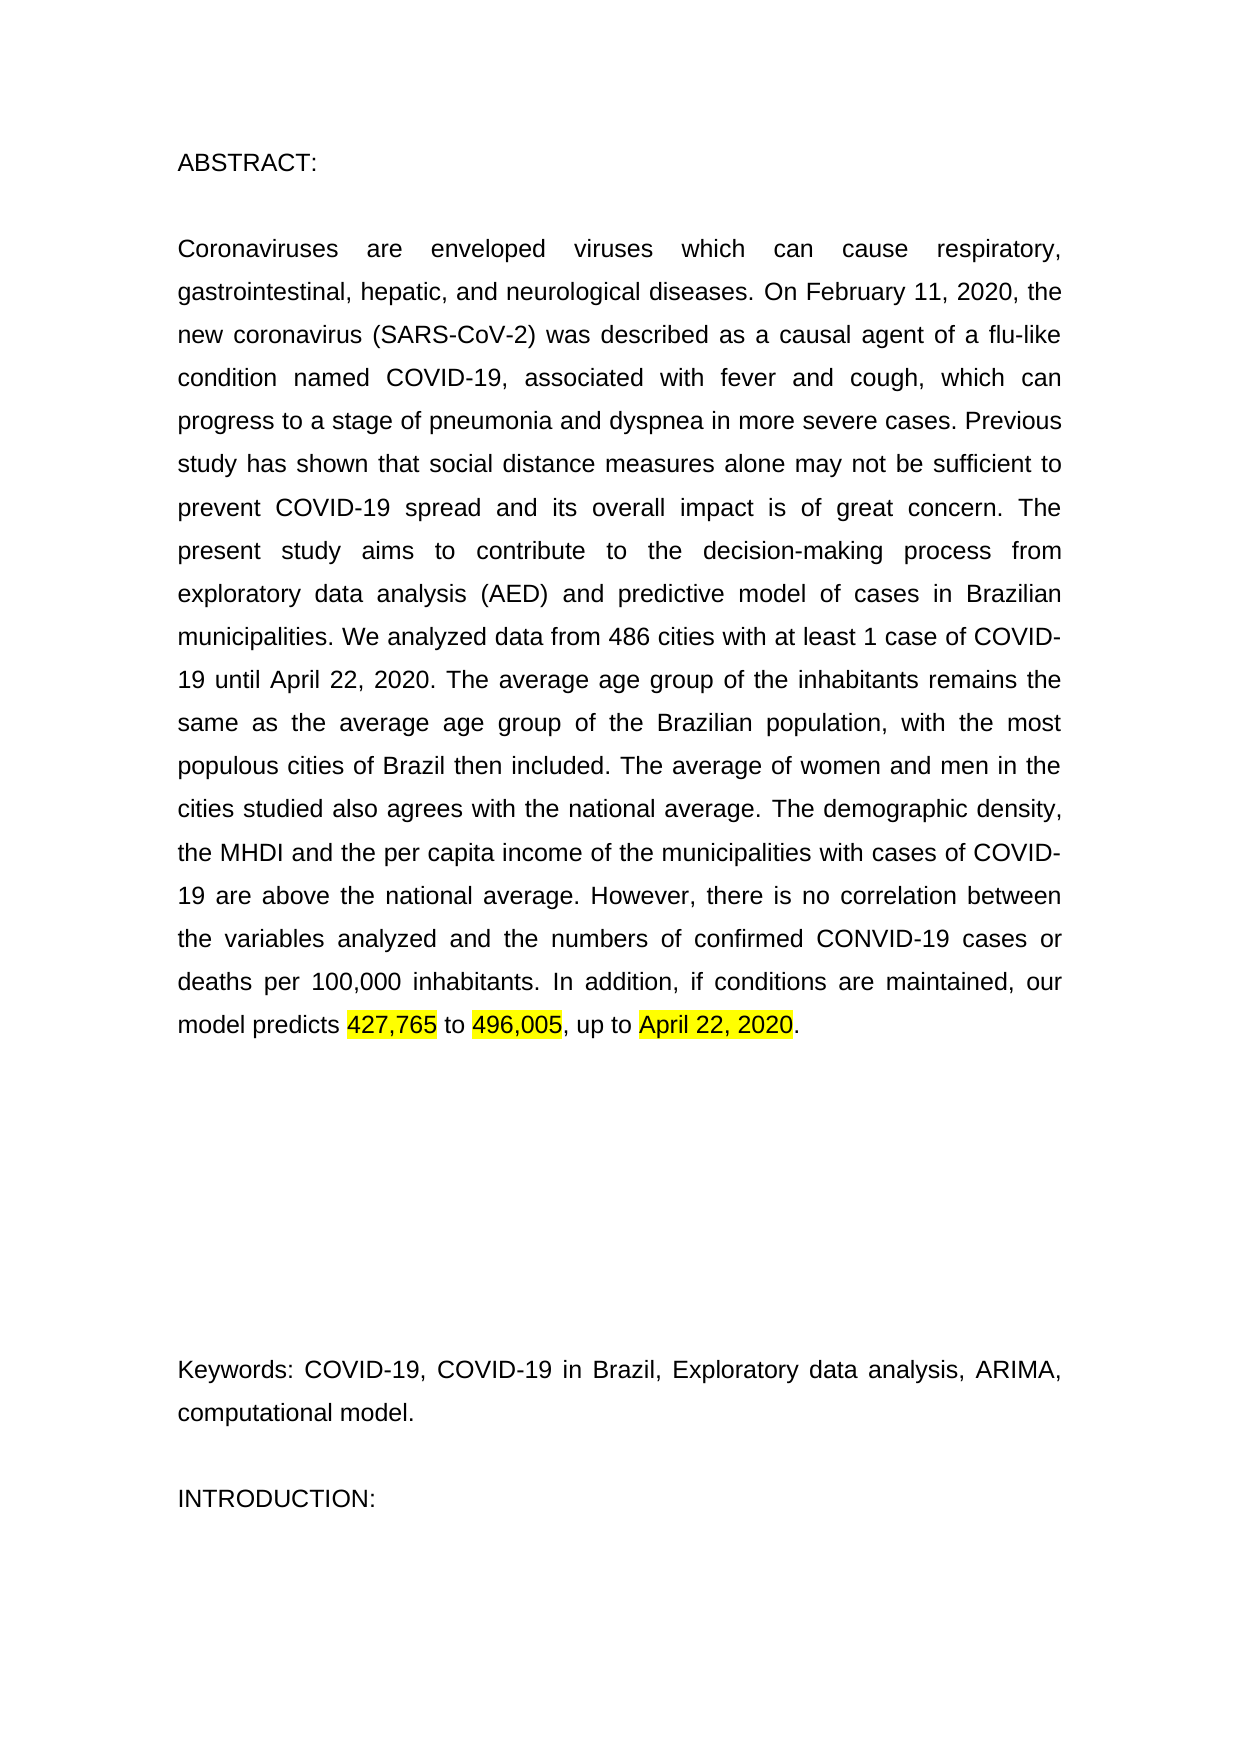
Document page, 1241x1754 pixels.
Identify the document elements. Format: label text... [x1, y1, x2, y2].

text Keywords: COVID-19, COVID-19 in Brazil, Exploratory data analysis, ARIMA, computational model. [177, 1355, 1063, 1427]
text Coronaviruses are enveloped viruses which can cause respiratory, gastrointestinal, hepatic, and neurological diseases. On February 11, 2020, the new coronavirus (SARS-CoV-2) was described as a causal agent of a flu-like condition named COVID-19, associated with fever and cough, which can progress to a stage of pneumonia and dyspnea in more severe cases. Previous study has shown that social distance measures alone may not be sufficient to prevent COVID-19 spread and its overall impact is of great concern. The present study aims to contribute to the decision-making process from exploratory data analysis (AED) and predictive model of cases in Brazilian municipalities. We analyzed data from 486 cities with at least 1 case of COVID-19 until April 22, 2020. The average age group of the inhabitants remains the same as the average age group of the Brazilian population, with the most populous cities of Brazil then included. The average of women and men in the cities studied also agrees with the national average. The demographic density, the MHDI and the per capita income of the municipalities with cases of COVID-19 are above the national average. However, there is no correlation between the variables analyzed and the numbers of confirmed CONVID-19 cases or deaths per 100,000 inhabitants. In addition, if conditions are maintained, our model predicts 427,765 to 496,005, up to April 22, 2020. [177, 234, 1063, 1039]
text ABSTRACT: [177, 148, 1063, 176]
text INTRODUCTION: [177, 1484, 1063, 1513]
